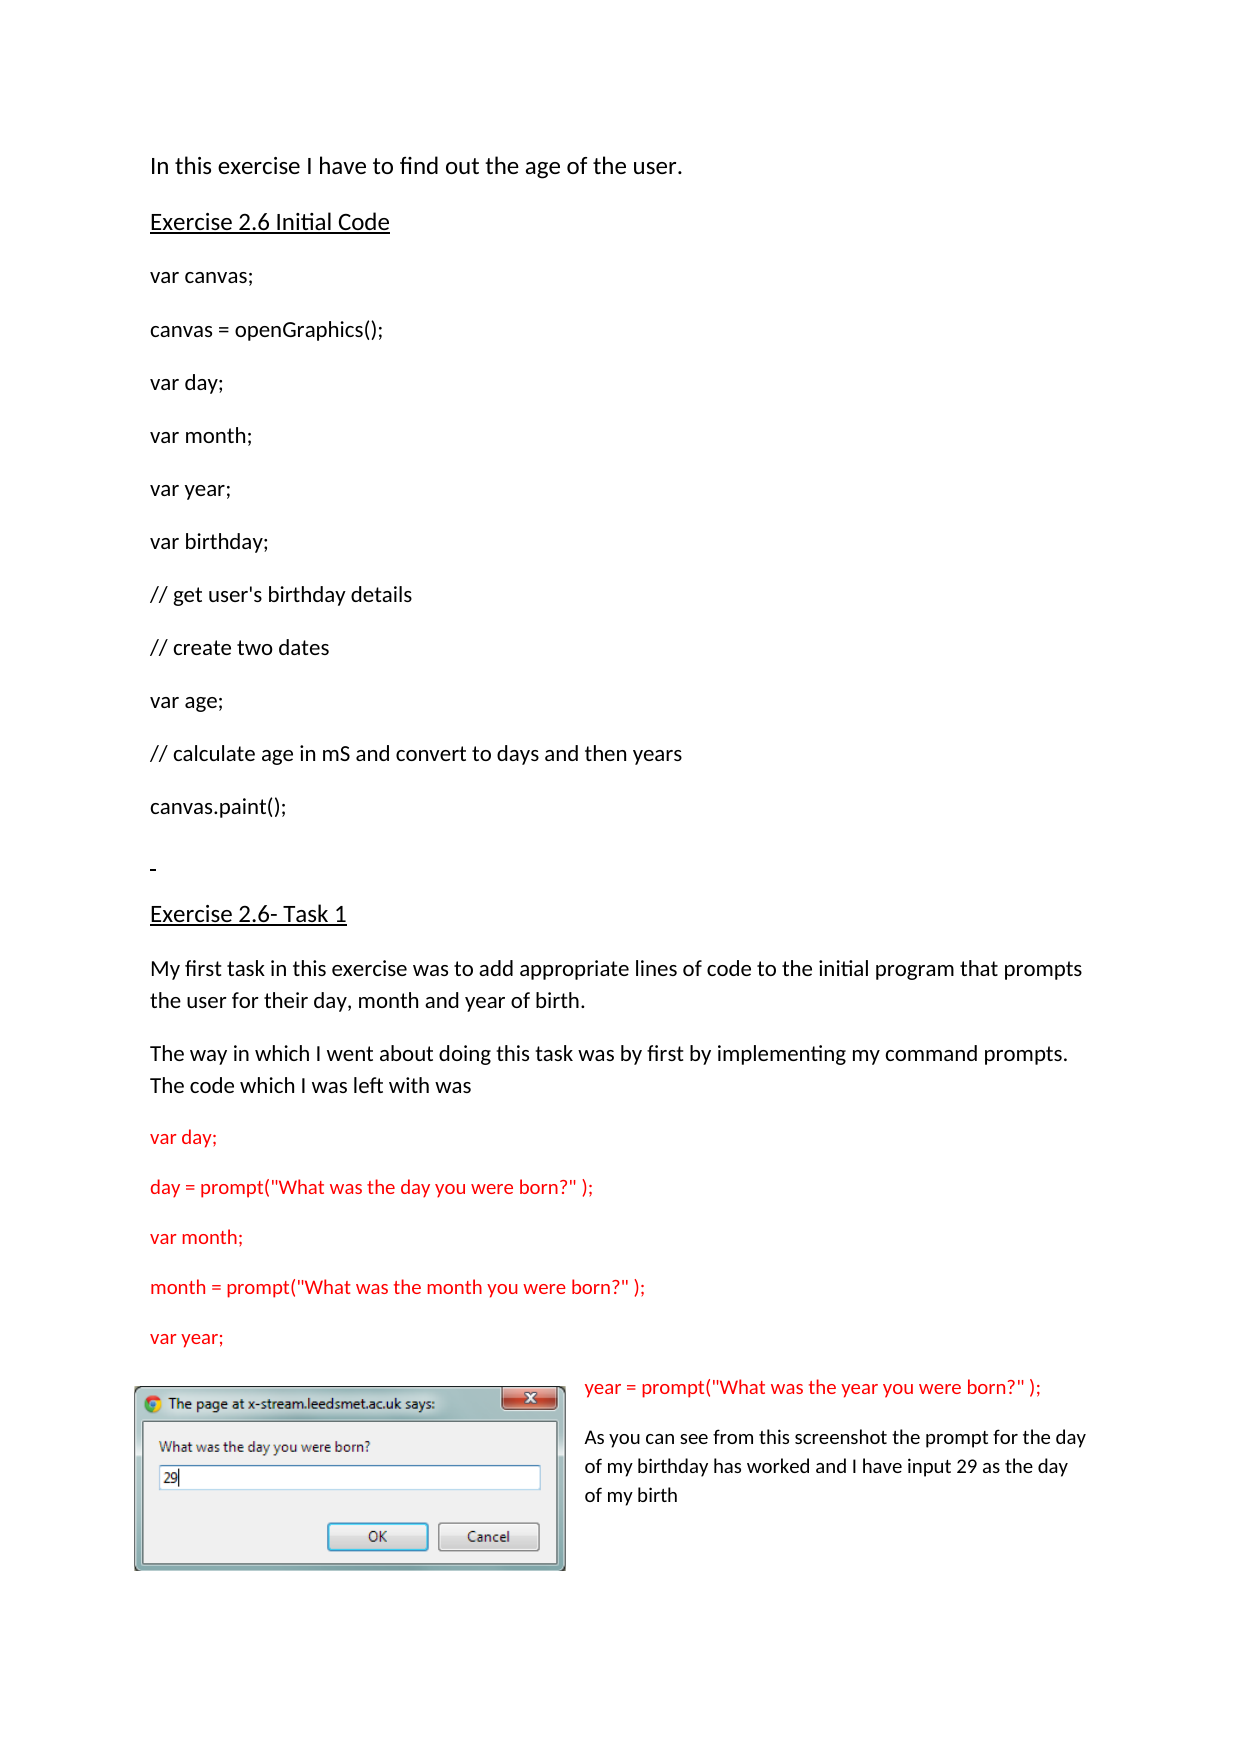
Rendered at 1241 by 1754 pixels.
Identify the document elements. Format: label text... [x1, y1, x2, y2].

text var age; [150, 686, 1090, 714]
text var canvas; [150, 262, 1090, 290]
text var day; [150, 1124, 1090, 1149]
text canvas.paint(); [150, 792, 1090, 820]
text // create two dates [150, 633, 1090, 661]
text var month; [150, 1224, 1090, 1249]
text var year; [150, 1324, 1090, 1349]
text The way in which I went about doing this task was by first by implementing my command prompts. The code which I was left with was [150, 1039, 1090, 1099]
text // calculate age in mS and convert to days and then years [150, 739, 1090, 767]
text year = prompt("What was the year you were born?" ); [150, 1374, 1090, 1399]
text Exercise 2.6 Initial Code [150, 206, 1090, 236]
text var month; [150, 421, 1090, 449]
text var birthday; [150, 527, 1090, 555]
text In this exercise I have to find out the age of the user. [150, 150, 1090, 181]
text month = prompt("What was the month you were born?" ); [150, 1274, 1090, 1299]
text canvas = openGraphics(); [150, 315, 1090, 343]
text Exercise 2.6- Task 1 [150, 898, 1090, 928]
picture [134, 1386, 566, 1571]
text day = prompt("What was the day you were born?" ); [150, 1174, 1090, 1199]
text // get user's birthday details [150, 580, 1090, 608]
text var year; [150, 474, 1090, 502]
text var day; [150, 368, 1090, 396]
text My first task in this exercise was to add appropriate lines of code to the initial program that prompts the user for their day, month and year of birth. [150, 954, 1090, 1014]
text As you can see from this screenshot the prompt for the day of my birthday has worked and I have input 29 as the day of my birth [566, 1424, 1090, 1508]
